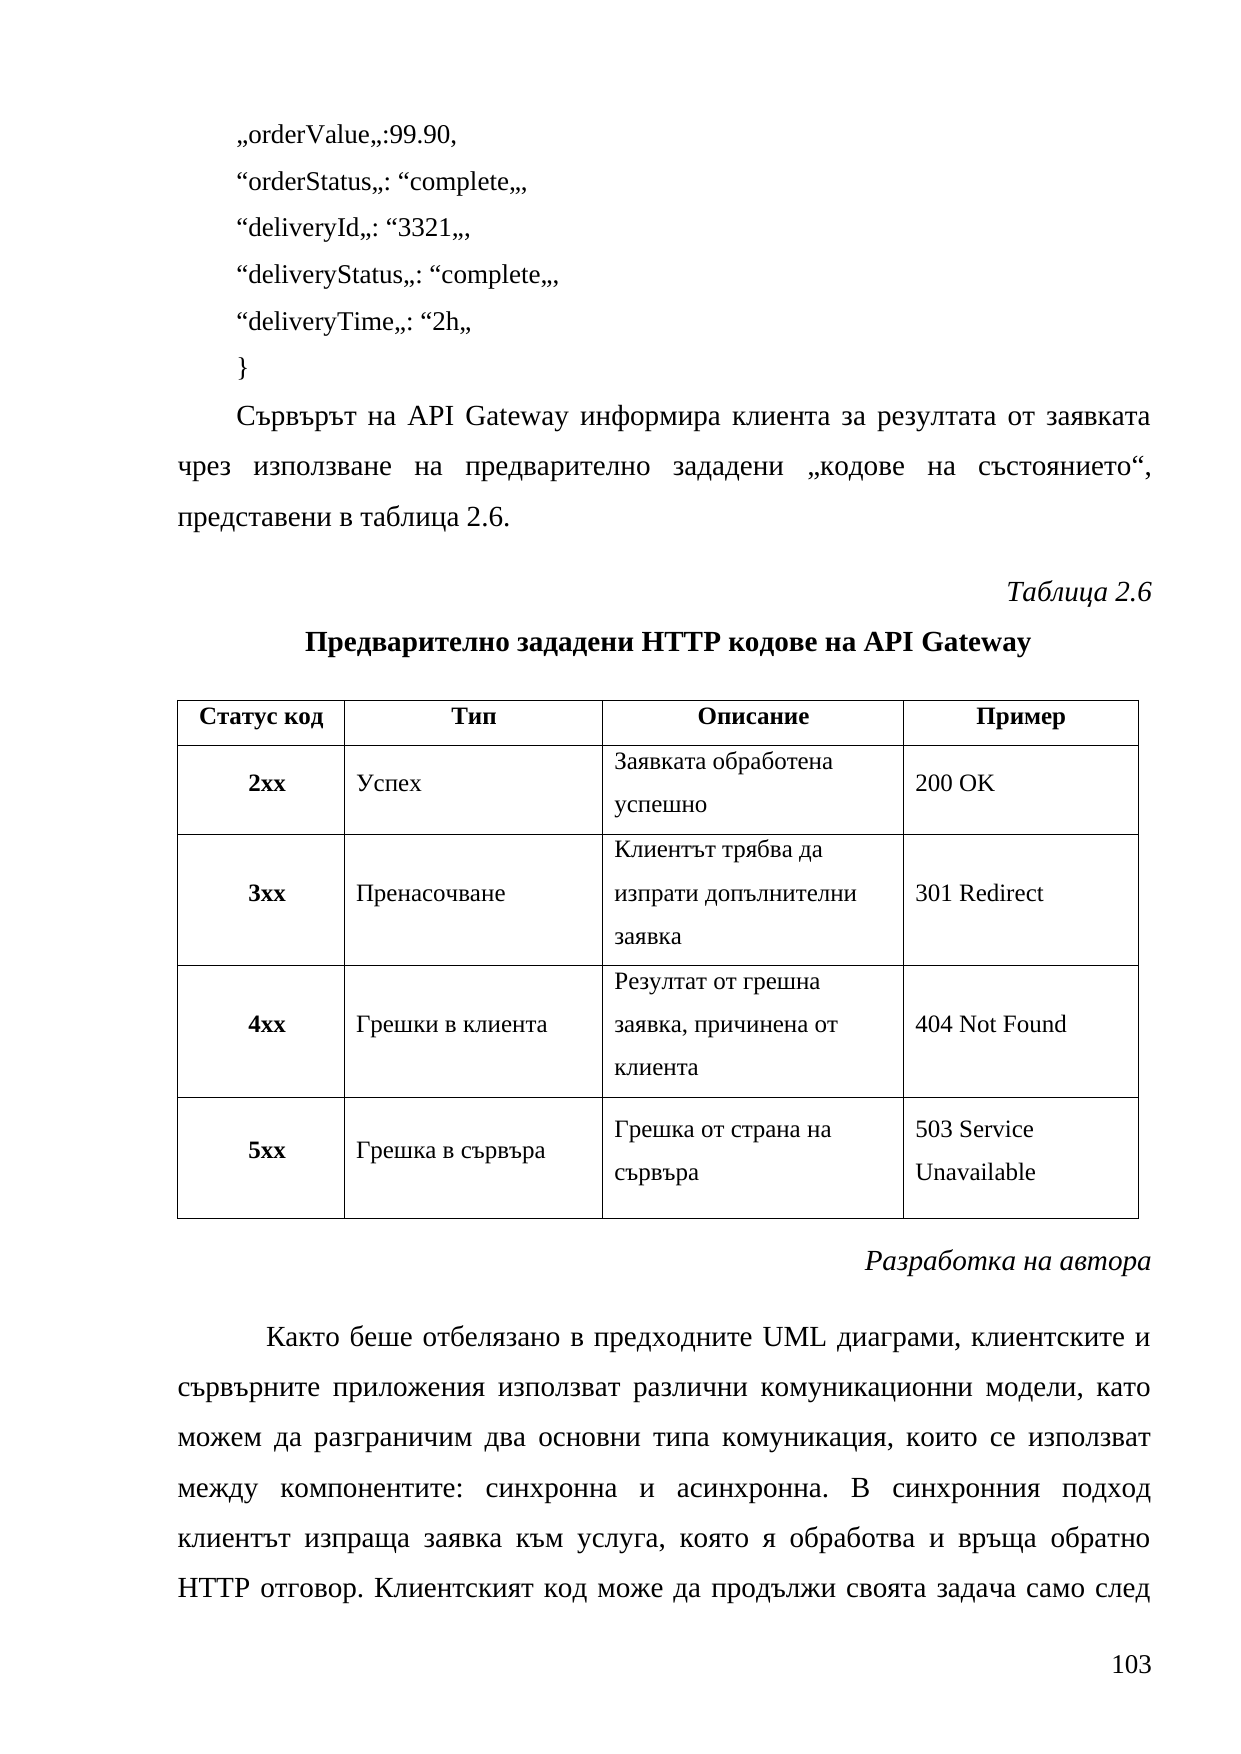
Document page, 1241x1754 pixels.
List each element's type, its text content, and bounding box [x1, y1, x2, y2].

table_header Описание [603, 701, 903, 745]
text “deliveryId„: “3321„, [177, 211, 1152, 243]
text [177, 1319, 1152, 1604]
table_cell Клиентът трябва да изпрати допълнителни заявка [603, 835, 903, 965]
title Таблица 2.6 [177, 574, 1152, 608]
table_cell 5xx [178, 1098, 344, 1217]
table_cell Заявката обработена успешно [603, 746, 903, 833]
title Разработка на автора [177, 1243, 1152, 1277]
text “deliveryTime„: “2h„ [177, 305, 1152, 336]
table_cell 404 Not Found [904, 966, 1138, 1097]
table_cell 2xx [178, 746, 344, 833]
text “orderStatus„: “complete„, [177, 165, 1152, 196]
table_cell Успех [345, 746, 602, 833]
text Сървърът на API Gateway информира клиента за резултата от заявката чрез използване на предварително зададени „кодове на състоянието“, представени в таблица 2.6. [177, 398, 1152, 532]
title Предварително зададени HTTP кодове на API Gateway [177, 624, 1152, 658]
table_cell 301 Redirect [904, 835, 1138, 965]
table_header Тип [345, 701, 602, 745]
table_cell 200 OK [904, 746, 1138, 833]
table_cell Резултат от грешна заявка, причинена от клиента [603, 966, 903, 1097]
table_cell Грешка от страна на сървъра [603, 1098, 903, 1217]
table_cell Пренасочване [345, 835, 602, 965]
table_cell 3xx [178, 835, 344, 965]
text “deliveryStatus„: “complete„, [177, 258, 1152, 289]
table_cell Грешки в клиента [345, 966, 602, 1097]
table_header Статус код [178, 701, 344, 745]
text „orderValue„:99.90, [177, 118, 1152, 149]
table_cell 4xx [178, 966, 344, 1097]
table_cell Грешка в сървъра [345, 1098, 602, 1217]
table_header Пример [904, 701, 1138, 745]
text } [177, 351, 1152, 383]
table_cell 503 Service Unavailable [904, 1098, 1138, 1217]
